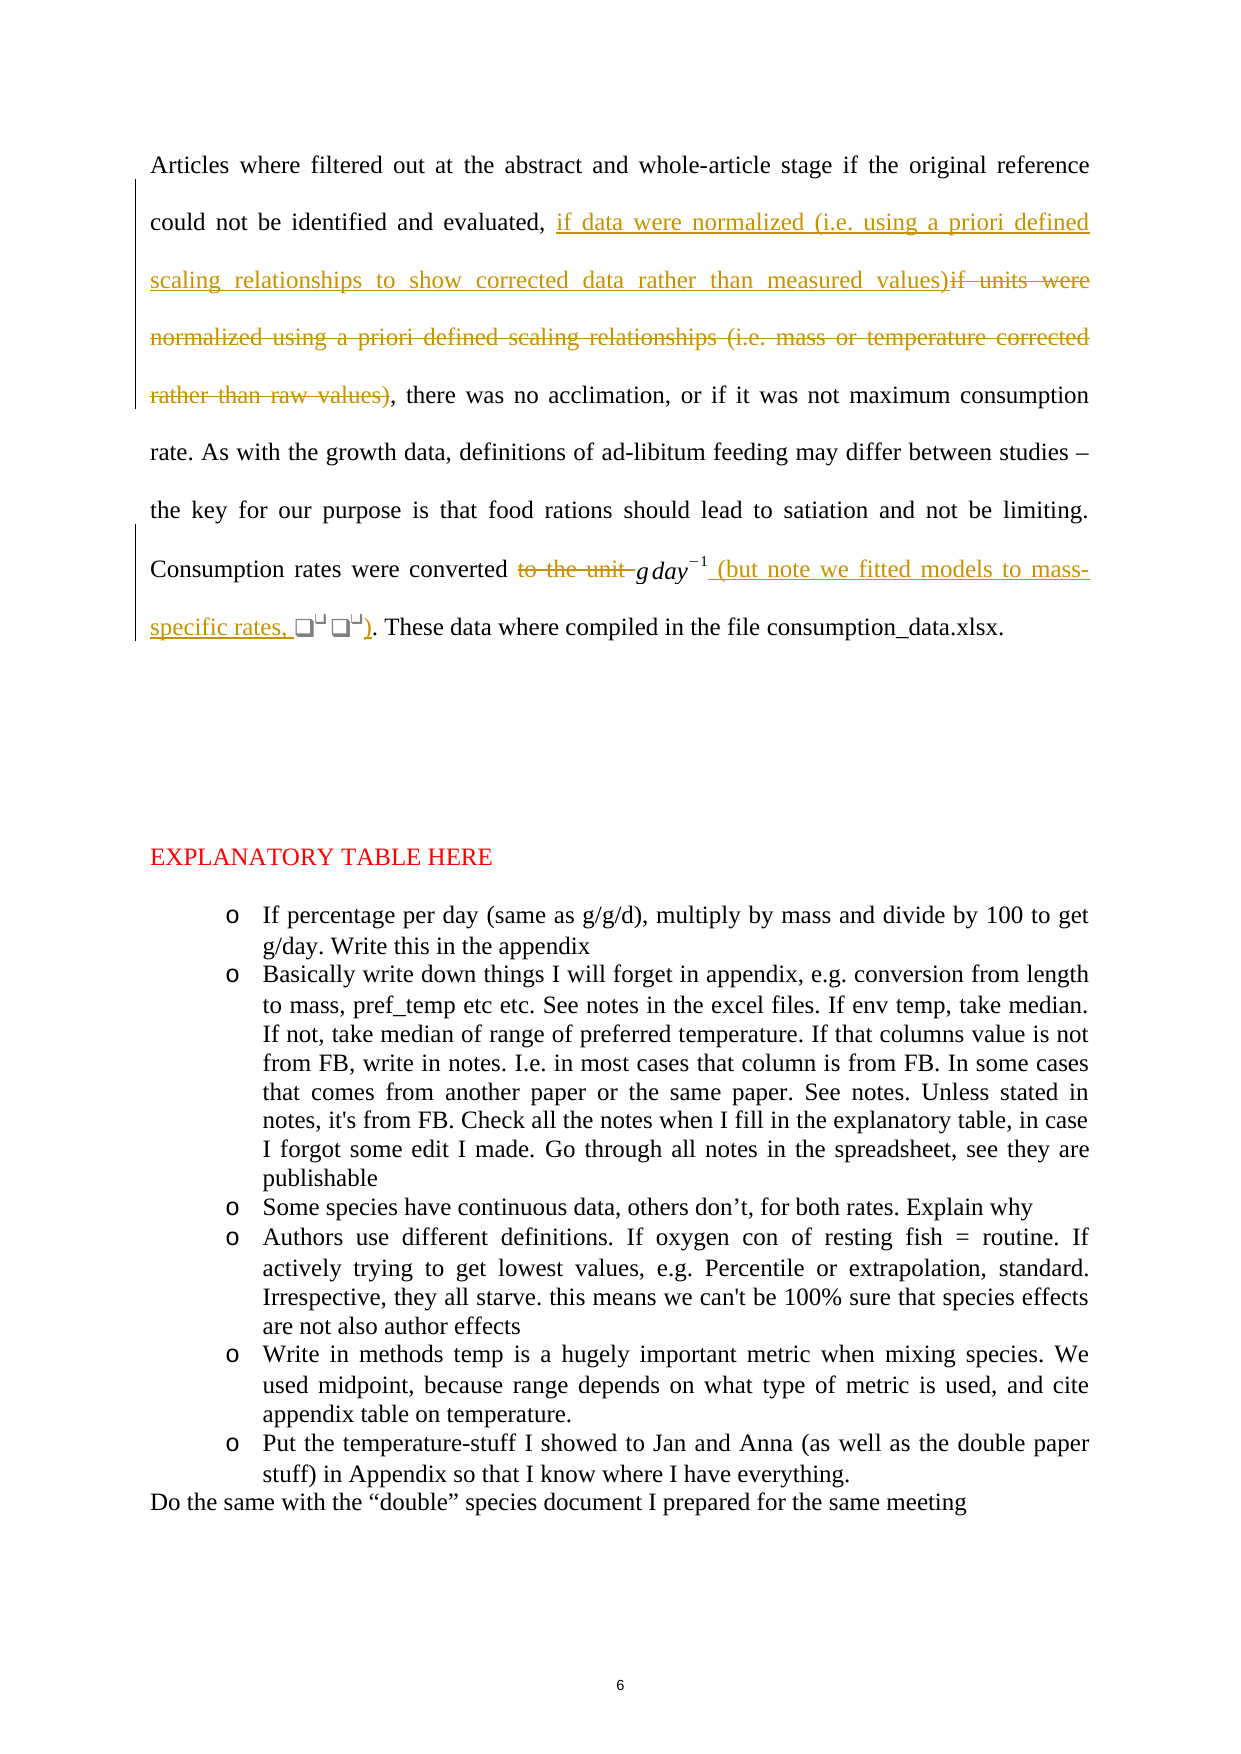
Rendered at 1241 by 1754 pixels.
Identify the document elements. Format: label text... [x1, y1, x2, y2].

list If percentage per day (same as g/g/d), multiply by mass and divide by 100 to get g/day. Write this in the appendix [225, 900, 1090, 959]
text EXPLANATORY TABLE HERE [150, 842, 1090, 871]
list Put the temperature-stuff I showed to Jan and Anna (as well as the double paper stuff) in Appendix so that I know where I have everything. [225, 1428, 1090, 1487]
text Do the same with the “double” species document I prepared for the same meeting [150, 1487, 1090, 1516]
list Basically write down things I will forget in appendix, e.g. conversion from length to mass, pref_temp etc etc. See notes in the excel files. If env temp, take median. If not, take median of range of preferred temperature. If that columns value is not from FB, write in notes. I.e. in most cases that column is from FB. In some cases that comes from another paper or the same paper. See notes. Unless stated in notes, it's from FB. Check all the notes when I fill in the explanatory table, in case I forgot some edit I made. Go through all notes in the spreadsheet, see they are publishable [225, 959, 1090, 1192]
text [150, 150, 1090, 338]
list Write in methods temp is a hugely important metric when mixing species. We used midpoint, because range depends on what type of metric is used, and cite appendix table on temperature. [225, 1339, 1090, 1428]
list Some species have continuous data, others don’t, for both rates. Explain why [225, 1192, 1090, 1222]
list Authors use different definitions. If oxygen con of resting fish = routine. If actively trying to get lowest values, e.g. Percentile or extrapolation, standard. Irrespective, they all starve. this means we can't be 100% sure that species effects are not also author effects [225, 1222, 1090, 1339]
